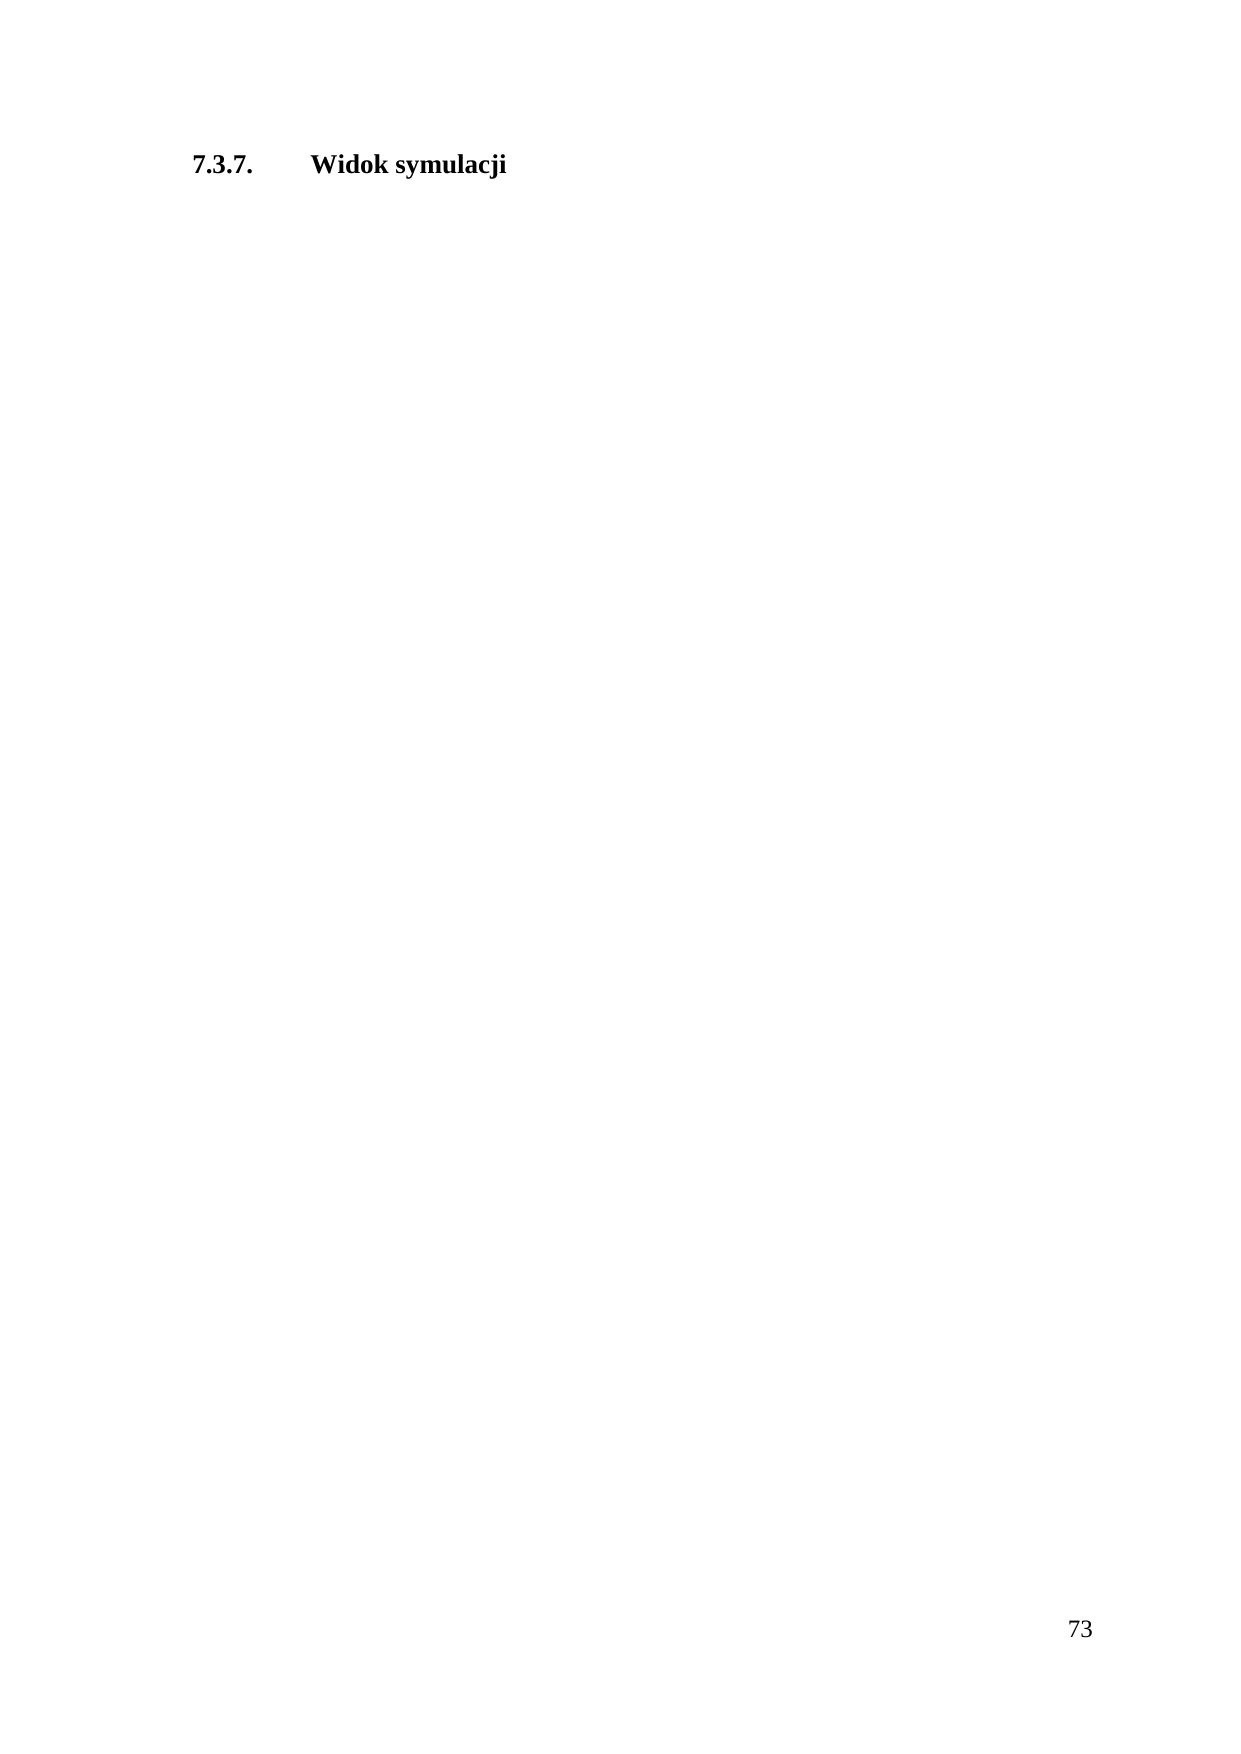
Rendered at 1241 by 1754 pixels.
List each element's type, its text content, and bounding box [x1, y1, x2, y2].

subtitle Widok symulacji [192, 148, 1092, 179]
